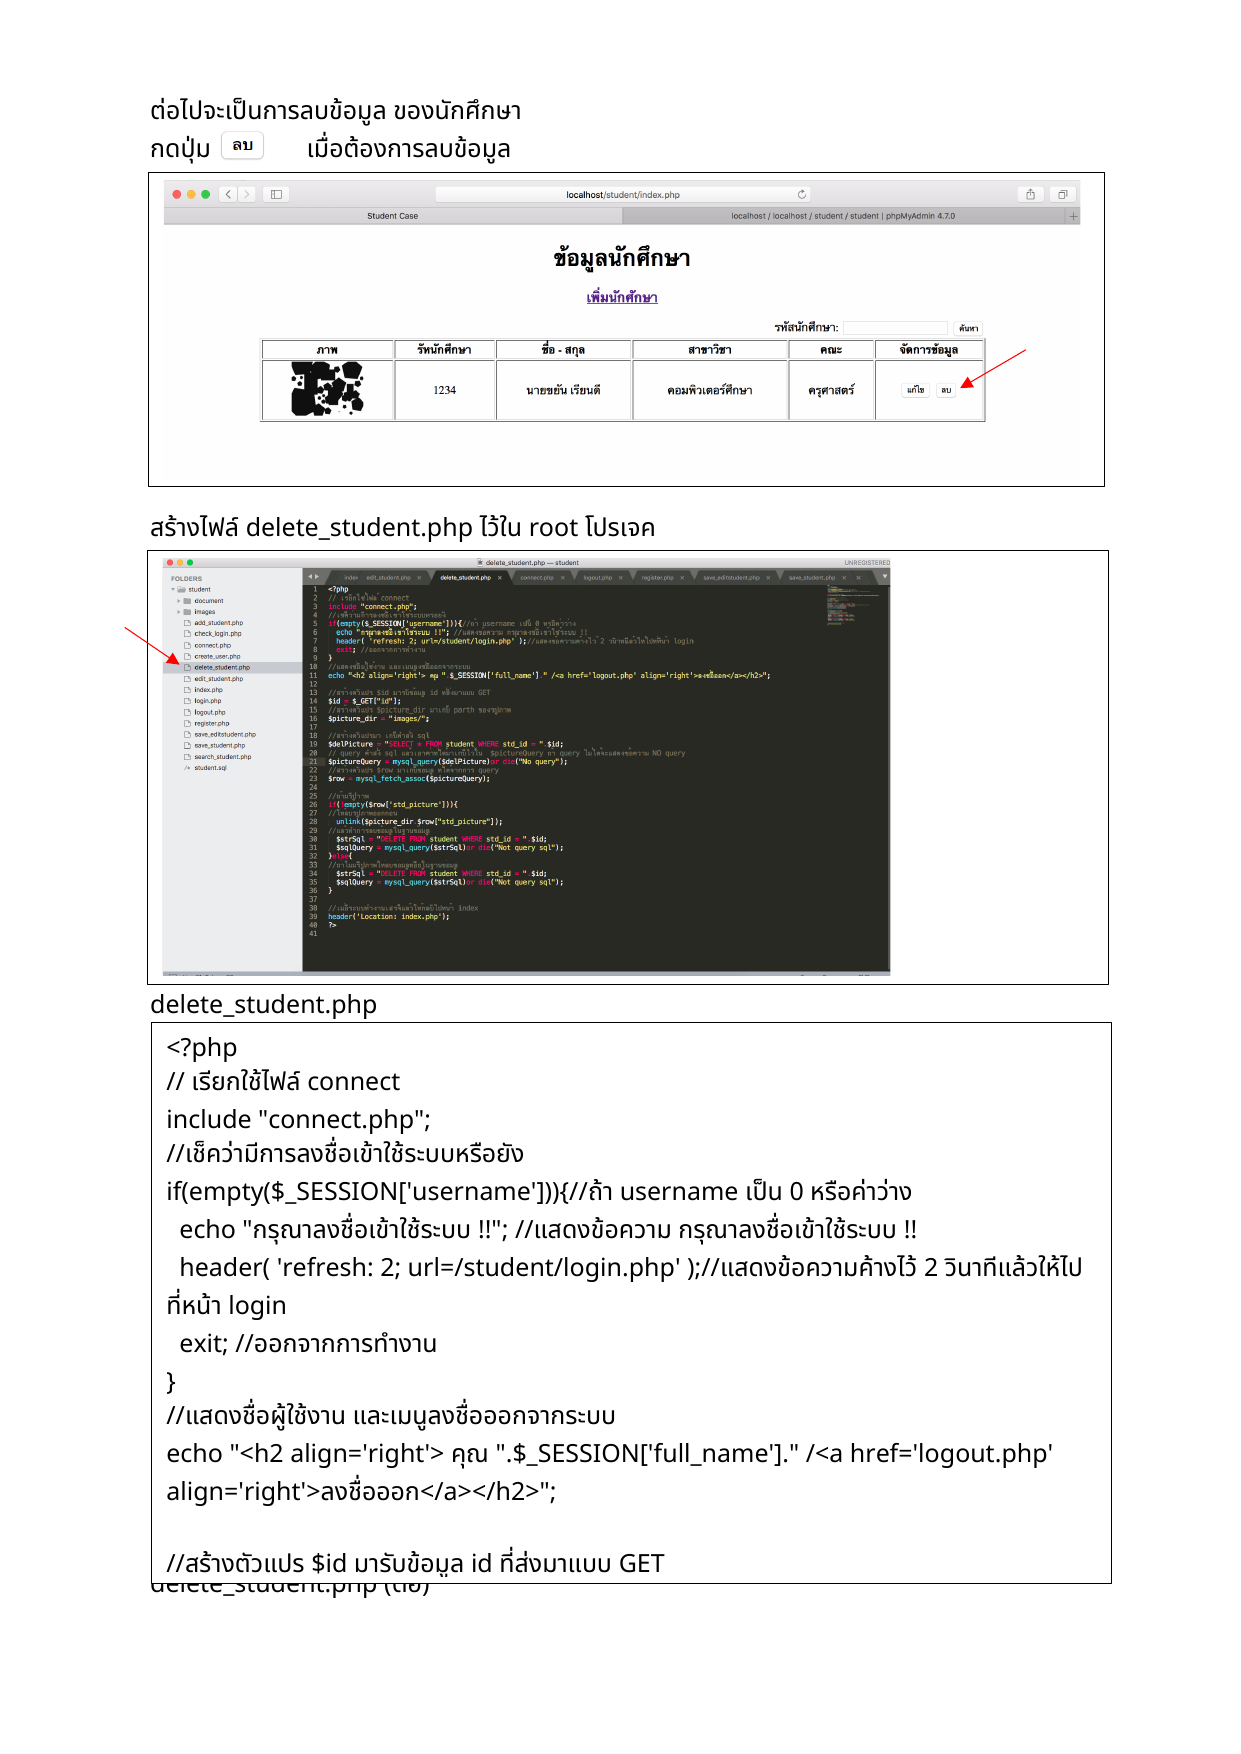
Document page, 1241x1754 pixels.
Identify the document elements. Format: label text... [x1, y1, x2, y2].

picture [163, 180, 1081, 480]
picture [162, 558, 891, 976]
text delete_student.php [150, 987, 1090, 1021]
text ต่อไปจะเป็นการลบข้อมูล ของนักศึกษา [150, 93, 1090, 131]
text สร้างไฟล์ delete_student.php ไว้ใน root โปรเจค [150, 509, 1090, 547]
text delete_student.php (ต่อ) [150, 1566, 1090, 1604]
text กดปุ่ม เมื่อต้องการลบข้อมูล [150, 131, 1090, 169]
